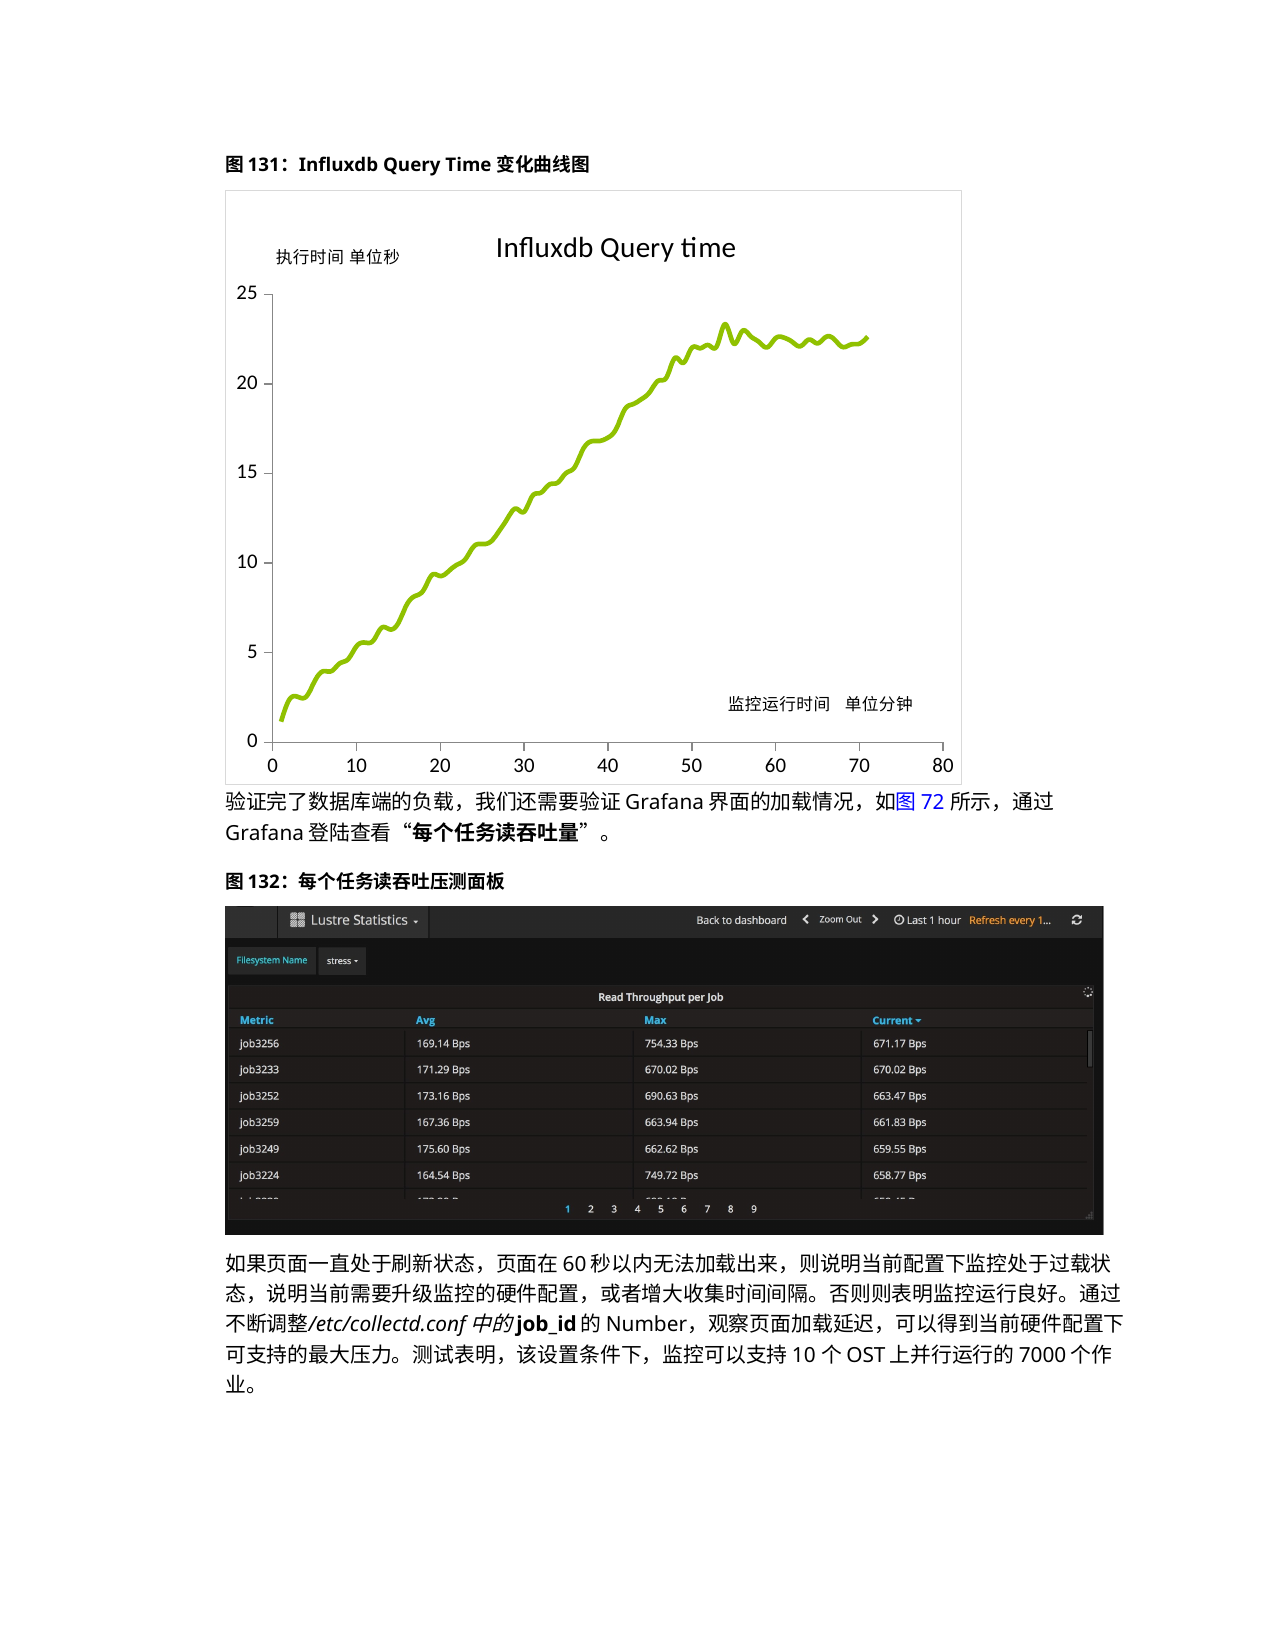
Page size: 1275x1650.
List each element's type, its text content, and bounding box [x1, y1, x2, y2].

text 验证完了数据库端的负载，我们还需要验证Grafana界面的加载情况，如图72 所示，通过Grafana登陆查看“每个任务读吞吐量”。 [225, 786, 1125, 846]
text 如果页面一直处于刷新状态，页面在60秒以内无法加载出来，则说明当前配置下监控处于过载状态，说明当前需要升级监控的硬件配置，或者增大收集时间间隔。否则则表明监控运行良好。通过不断调整/etc/collectd.conf中的job_id的Number，观察页面加载延迟，可以得到当前硬件配置下可支持的最大压力。测试表明，该设置条件下，监控可以支持10 个OST上并行运行的7000个作业。 [225, 1247, 1125, 1398]
text 图131：Influxdb Query Time 变化曲线图 [225, 150, 1125, 177]
picture [225, 906, 1104, 1235]
text 图132：每个任务读吞吐压测面板 [225, 867, 1125, 894]
